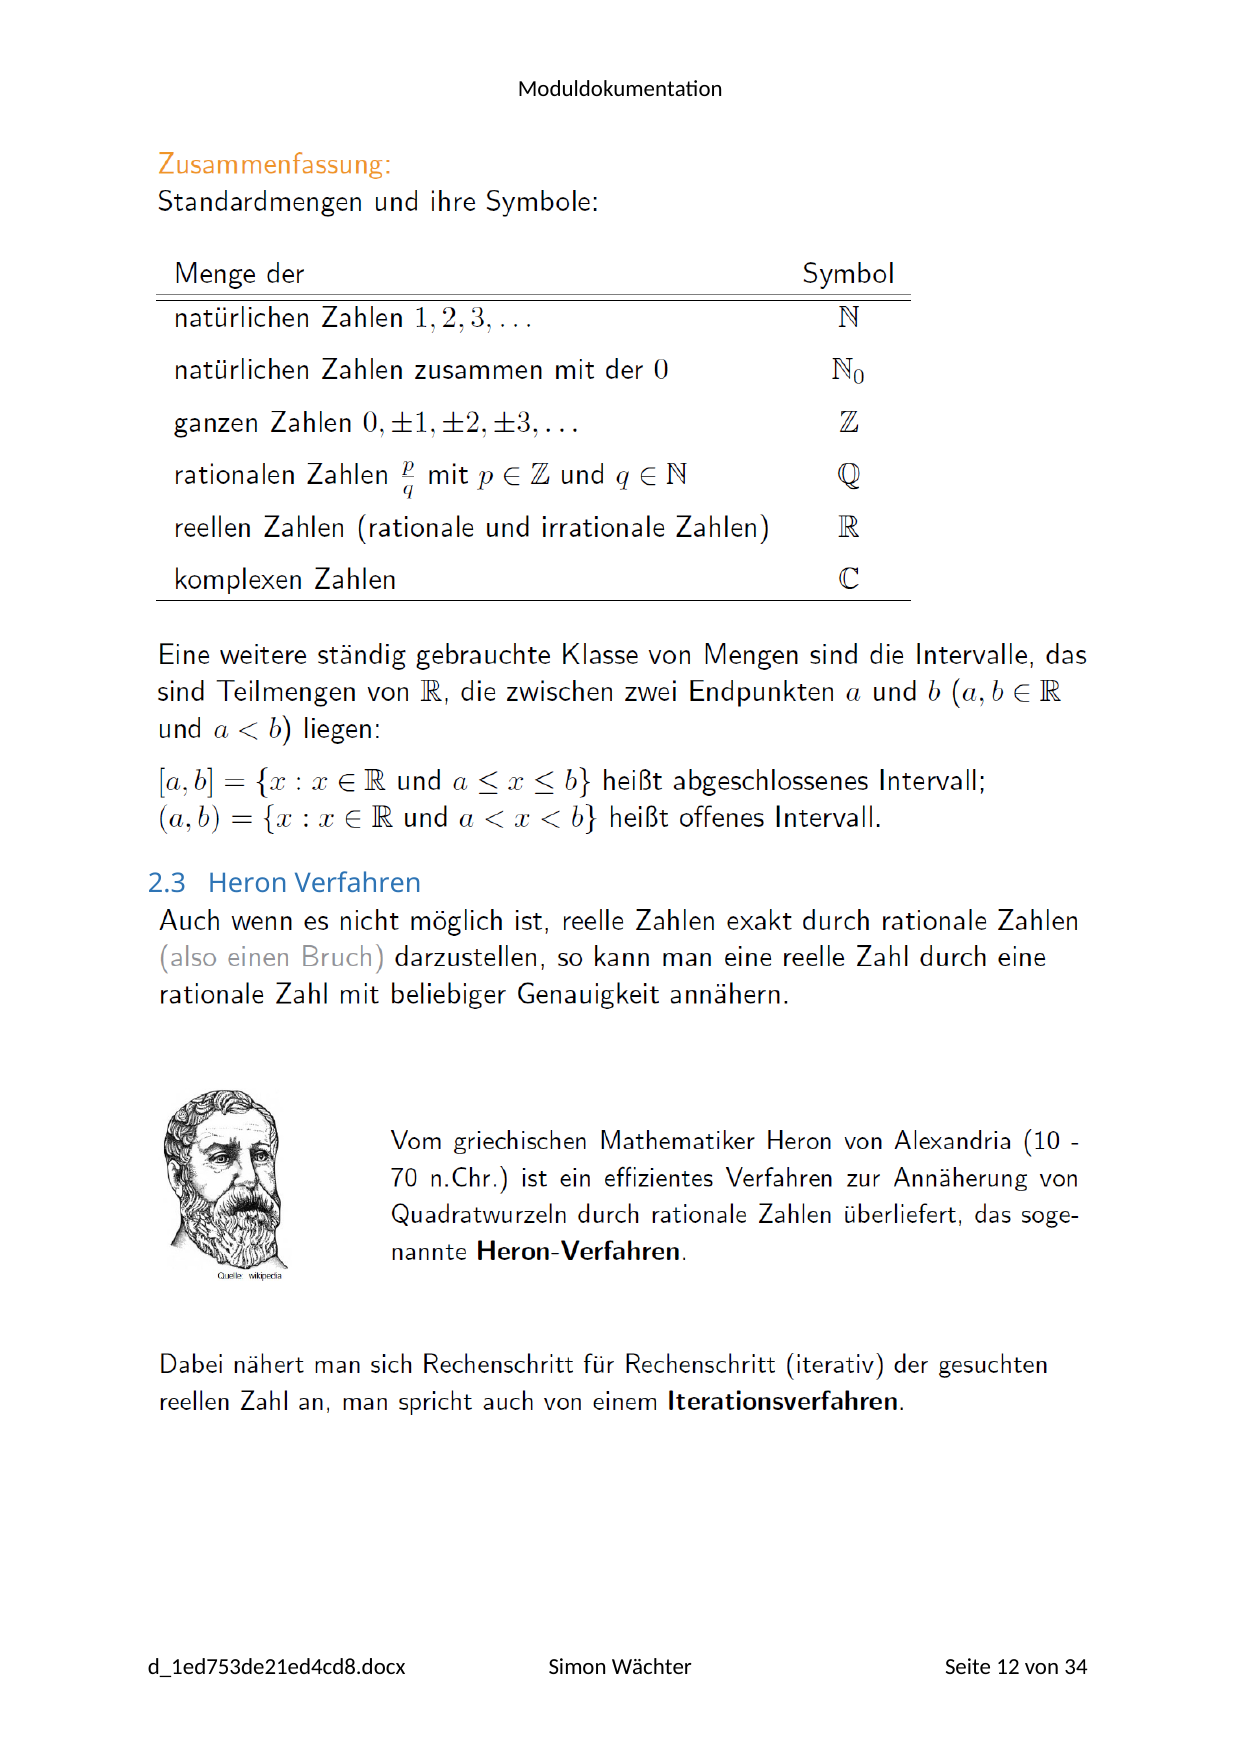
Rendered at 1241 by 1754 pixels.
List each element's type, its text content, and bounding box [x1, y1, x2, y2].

picture [147, 903, 1093, 1424]
subtitle Heron Verfahren [148, 864, 1093, 901]
picture [147, 147, 1093, 845]
